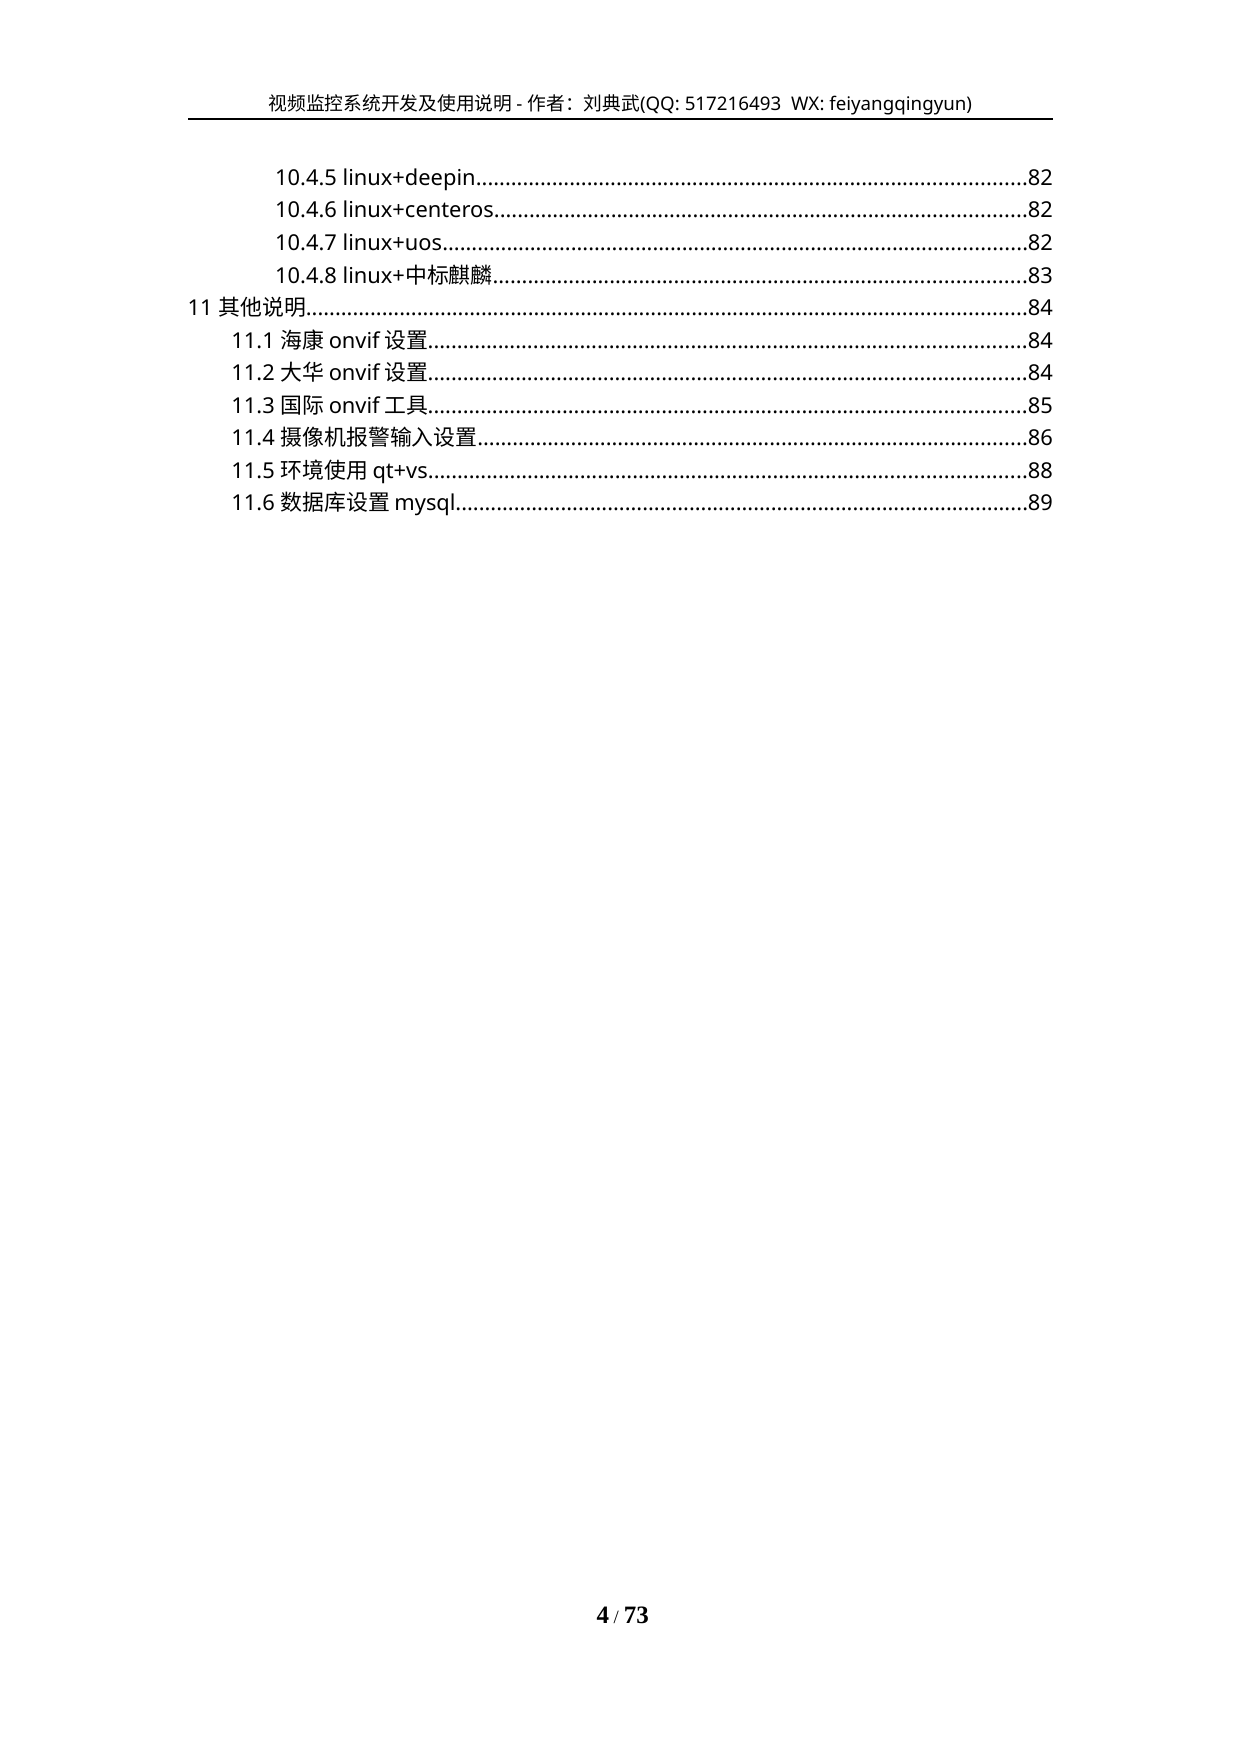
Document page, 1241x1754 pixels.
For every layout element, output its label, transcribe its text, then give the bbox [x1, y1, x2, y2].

text 11.1 海康onvif设置 84 [231, 323, 1053, 355]
text 11.6 数据库设置mysql 89 [231, 485, 1053, 518]
text 11.3 国际onvif工具 85 [231, 388, 1053, 420]
text 11.2 大华onvif设置 84 [231, 355, 1053, 388]
text 11 其他说明 84 [187, 290, 1053, 323]
text 11.5 环境使用qt+vs 88 [231, 453, 1053, 485]
text 11.4 摄像机报警输入设置 86 [231, 420, 1053, 453]
text 10.4.6 linux+centeros 82 [275, 193, 1053, 225]
text 10.4.5 linux+deepin 82 [275, 160, 1053, 193]
text 10.4.7 linux+uos 82 [275, 225, 1053, 258]
text 10.4.8 linux+中标麒麟 83 [275, 258, 1053, 290]
